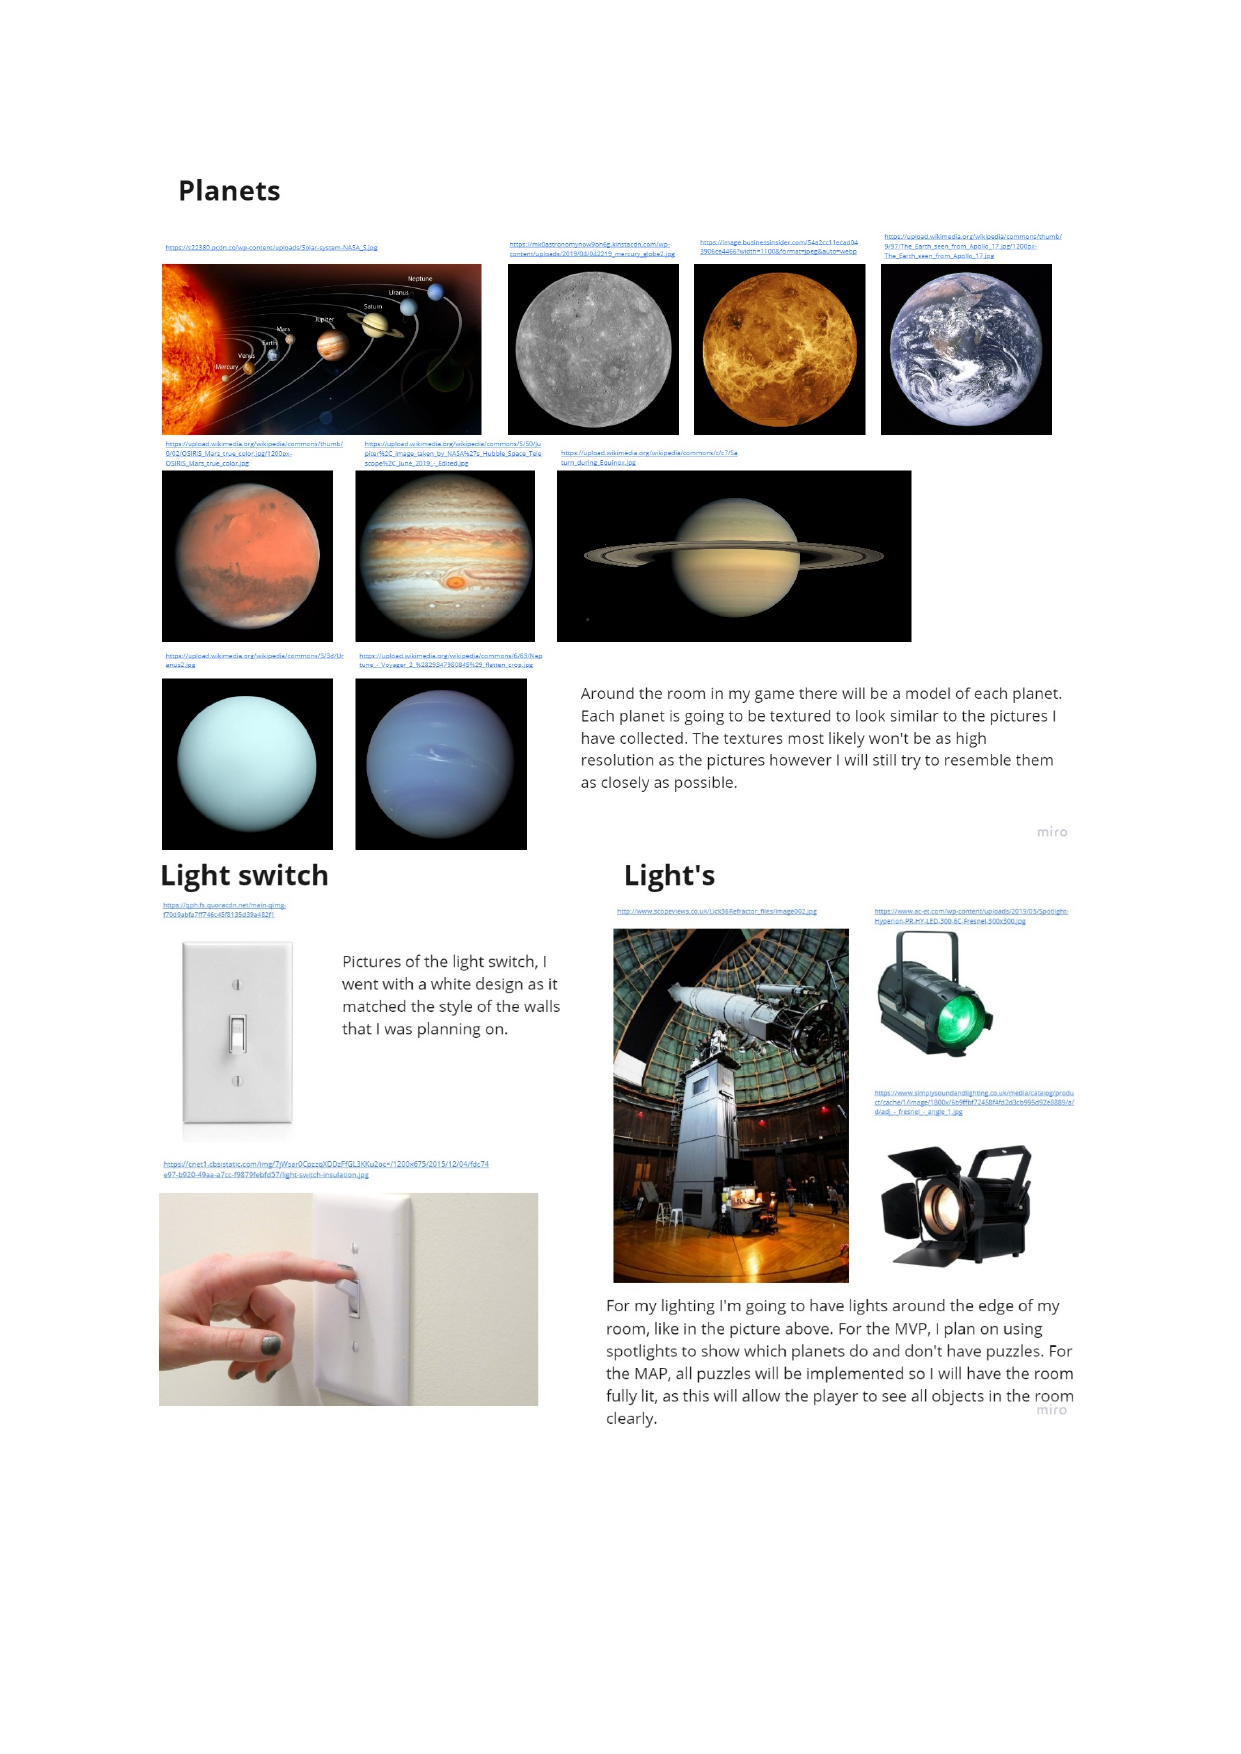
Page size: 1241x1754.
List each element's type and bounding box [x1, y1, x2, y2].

picture [150, 178, 1089, 1436]
